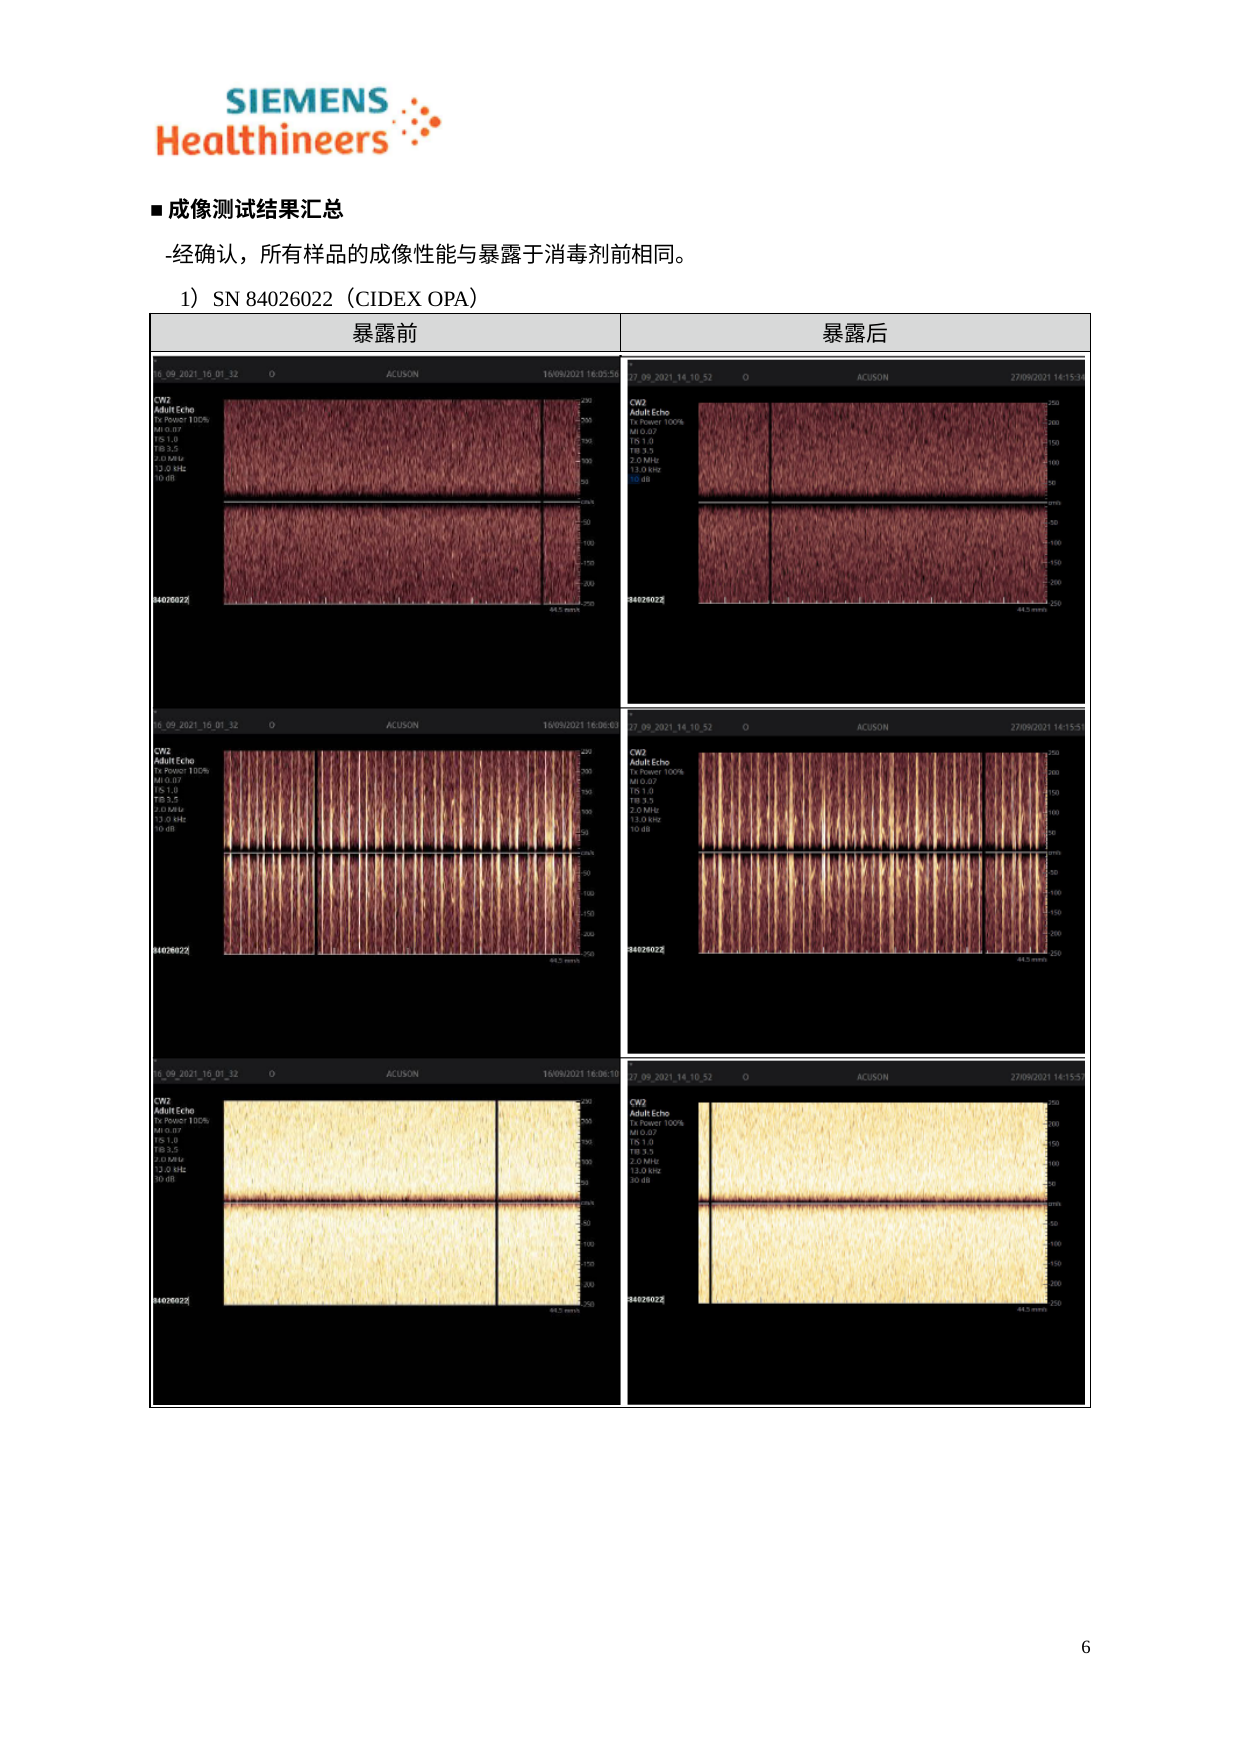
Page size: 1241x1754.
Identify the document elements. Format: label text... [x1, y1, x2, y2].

table_header 暴露前 [151, 314, 620, 351]
table_cell [151, 352, 1090, 1407]
table_header 暴露后 [621, 314, 1090, 351]
text ■ 成像测试结果汇总 [150, 192, 1090, 224]
text -经确认，所有样品的成像性能与暴露于消毒剂前相同。 [165, 237, 1090, 268]
text 1）SN 84026022（CIDEX OPA） [150, 281, 1090, 312]
